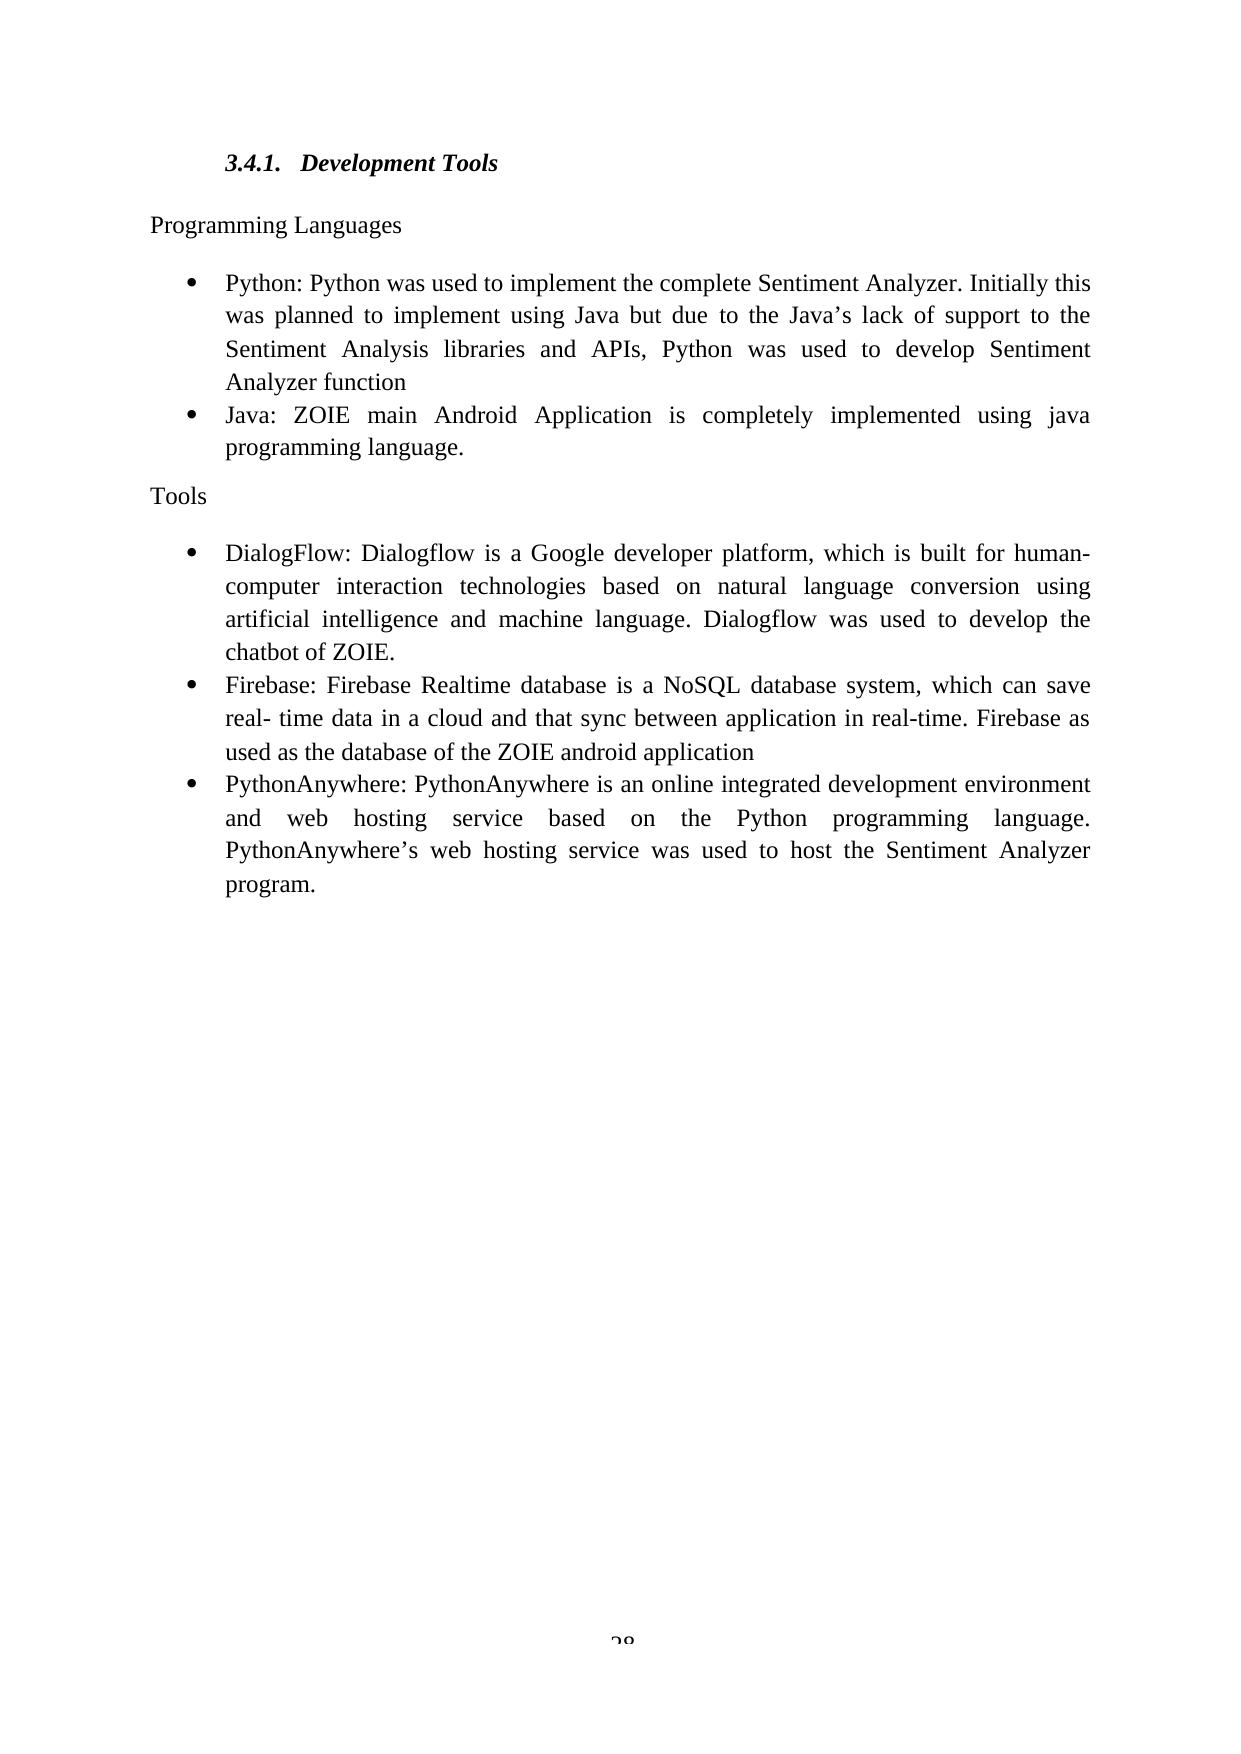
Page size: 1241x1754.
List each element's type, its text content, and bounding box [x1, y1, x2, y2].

text Programming Languages [150, 210, 1161, 238]
list Development Tools [225, 148, 1161, 176]
list PythonAnywhere: PythonAnywhere is an online integrated development environment and web hosting service based on the Python programming language. PythonAnywhere’s web hosting service was used to host the Sentiment Analyzer program. [187, 769, 1091, 897]
list Python: Python was used to implement the complete Sentiment Analyzer. Initially this was planned to implement using Java but due to the Java’s lack of support to the Sentiment Analysis libraries and APIs, Python was used to develop Sentiment Analyzer function [187, 268, 1091, 395]
text Tools [150, 481, 1161, 509]
list DialogFlow: Dialogflow is a Google developer platform, which is built for human- computer interaction technologies based on natural language conversion using artificial intelligence and machine language. Dialogflow was used to develop the chatbot of ZOIE. [187, 538, 1091, 666]
list Java: ZOIE main Android Application is completely implemented using java programming language. [187, 400, 1091, 461]
list Firebase: Firebase Realtime database is a NoSQL database system, which can save real- time data in a cloud and that sync between application in real-time. Firebase as used as the database of the ZOIE android application [187, 671, 1091, 765]
